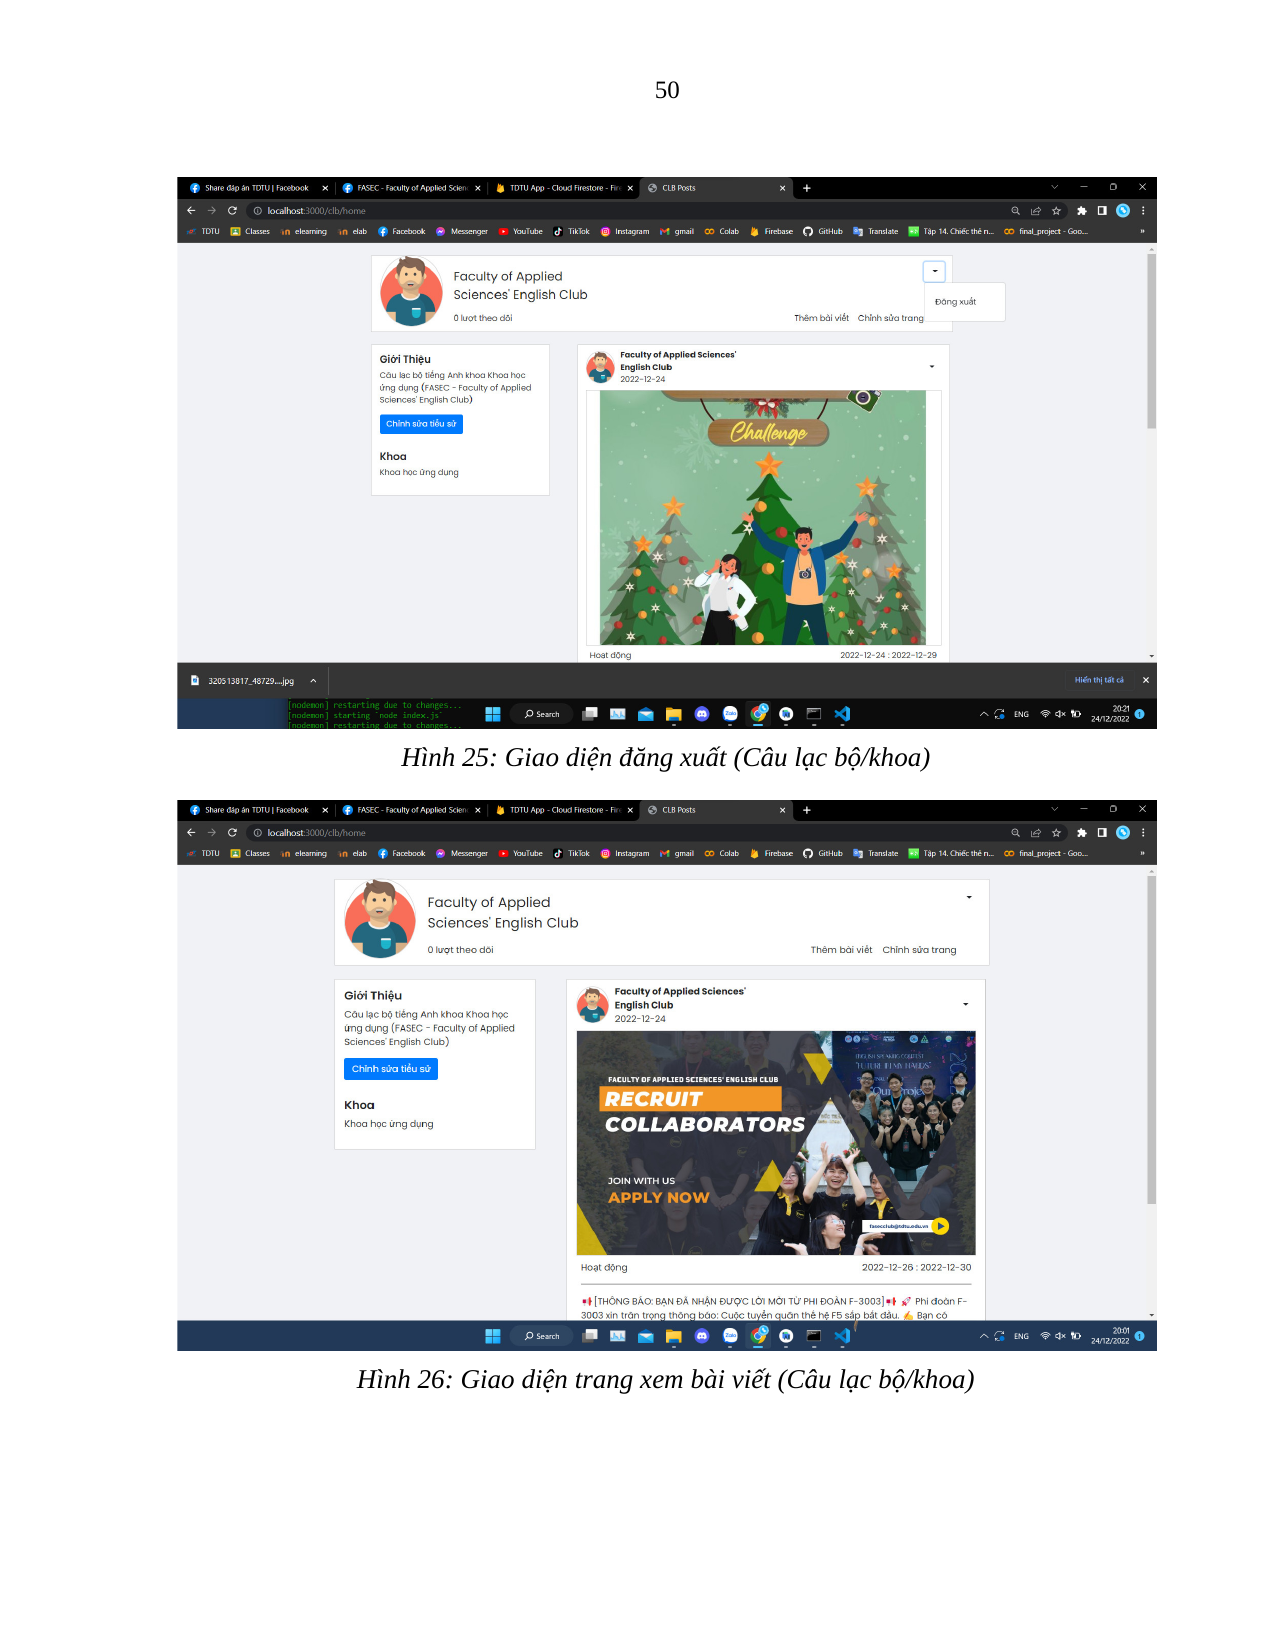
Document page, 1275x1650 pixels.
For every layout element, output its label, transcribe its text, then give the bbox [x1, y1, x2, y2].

text Hình 26: Giao diện trang xem bài viết (Câu lạc bộ/khoa) [177, 1363, 1157, 1394]
picture [177, 800, 1157, 1351]
picture [177, 177, 1157, 729]
text Hình 25: Giao diện đăng xuất (Câu lạc bộ/khoa) [177, 741, 1157, 772]
